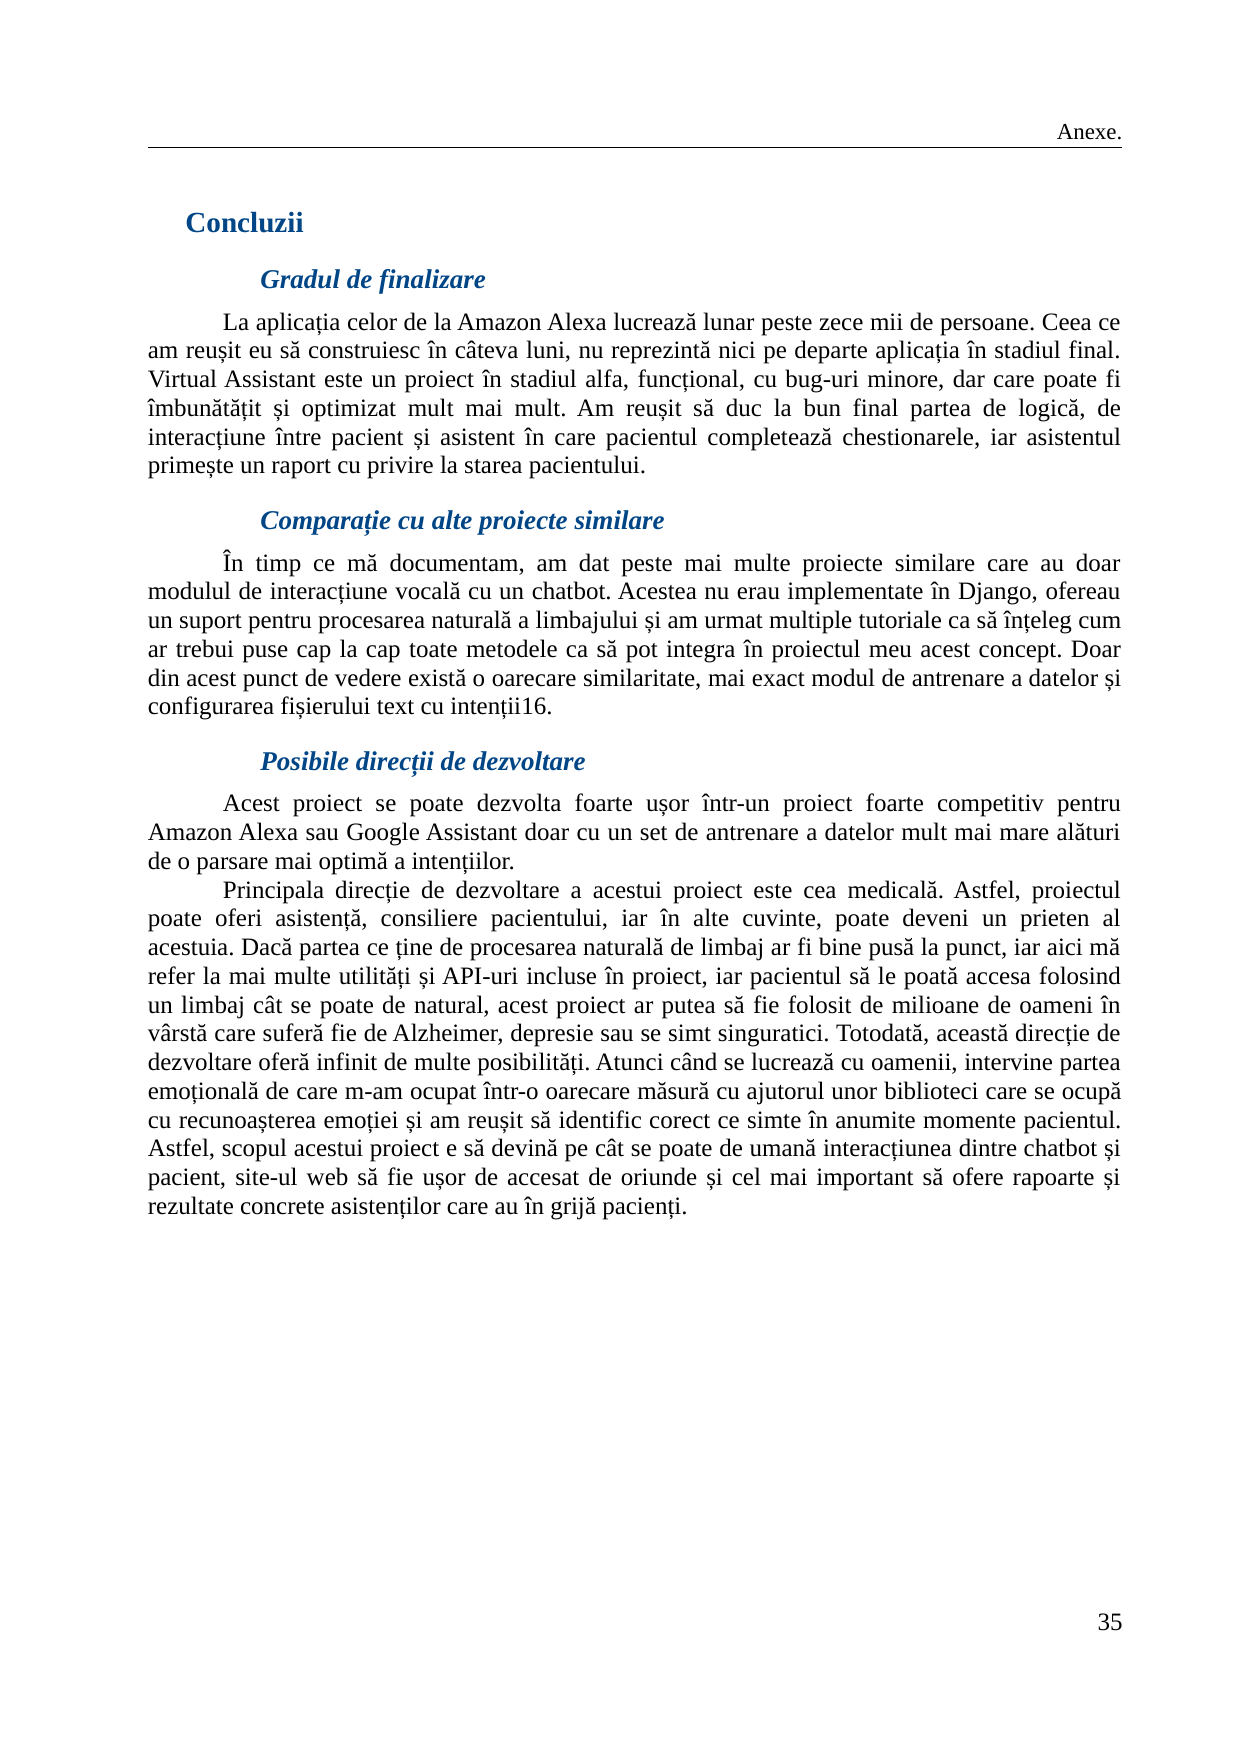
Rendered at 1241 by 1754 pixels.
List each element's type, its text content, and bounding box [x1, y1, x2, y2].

text Principala direcție de dezvoltare a acestui proiect este cea medicală. Astfel, proiectul poate oferi asistență, consiliere pacientului, iar în alte cuvinte, poate deveni un prieten al acestuia. Dacă partea ce ține de procesarea naturală de limbaj ar fi bine pusă la punct, iar aici mă refer la mai multe utilități și API-uri incluse în proiect, iar pacientul să le poată accesa folosind un limbaj cât se poate de natural, acest proiect ar putea să fie folosit de milioane de oameni în vârstă care suferă fie de Alzheimer, depresie sau se simt singuratici. Totodată, această direcție de dezvoltare oferă infinit de multe posibilități. Atunci când se lucrează cu oamenii, intervine partea emoțională de care m-am ocupat într-o oarecare măsură cu ajutorul unor biblioteci care se ocupă cu recunoașterea emoției și am reușit să identific corect ce simte în anumite momente pacientul. Astfel, scopul acestui proiect e să devină pe cât se poate de umană interacțiunea dintre chatbot și pacient, site-ul web să fie ușor de accesat de oriunde și cel mai important să ofere rapoarte și rezultate concrete asistenților care au în grijă pacienți. [148, 875, 1122, 1220]
text La aplicația celor de la Amazon Alexa lucrează lunar peste zece mii de persoane. Ceea ce am reușit eu să construiesc în câteva luni, nu reprezintă nici pe departe aplicația în stadiul final. Virtual Assistant este un proiect în stadiul alfa, funcțional, cu bug-uri minore, dar care poate fi îmbunătățit și optimizat mult mai mult. Am reușit să duc la bun final partea de logică, de interacțiune între pacient și asistent în care pacientul completează chestionarele, iar asistentul primește un raport cu privire la starea pacientului. [148, 307, 1122, 479]
list Concluzii [185, 205, 1122, 238]
list Gradul de finalizare [260, 263, 1122, 294]
list Comparație cu alte proiecte similare [260, 504, 1122, 535]
text Acest proiect se poate dezvolta foarte ușor într-un proiect foarte competitiv pentru Amazon Alexa sau Google Assistant doar cu un set de antrenare a datelor mult mai mare alături de o parsare mai optimă a intențiilor. [148, 788, 1122, 875]
list Posibile direcții de dezvoltare [260, 745, 1122, 776]
text În timp ce mă documentam, am dat peste mai multe proiecte similare care au doar modulul de interacțiune vocală cu un chatbot. Acestea nu erau implementate în Django, ofereau un suport pentru procesarea naturală a limbajului și am urmat multiple tutoriale ca să înțeleg cum ar trebui puse cap la cap toate metodele ca să pot integra în proiectul meu acest concept. Doar din acest punct de vedere există o oarecare similaritate, mai exact modul de antrenare a datelor și configurarea fișierului text cu intenții16. [148, 548, 1122, 720]
